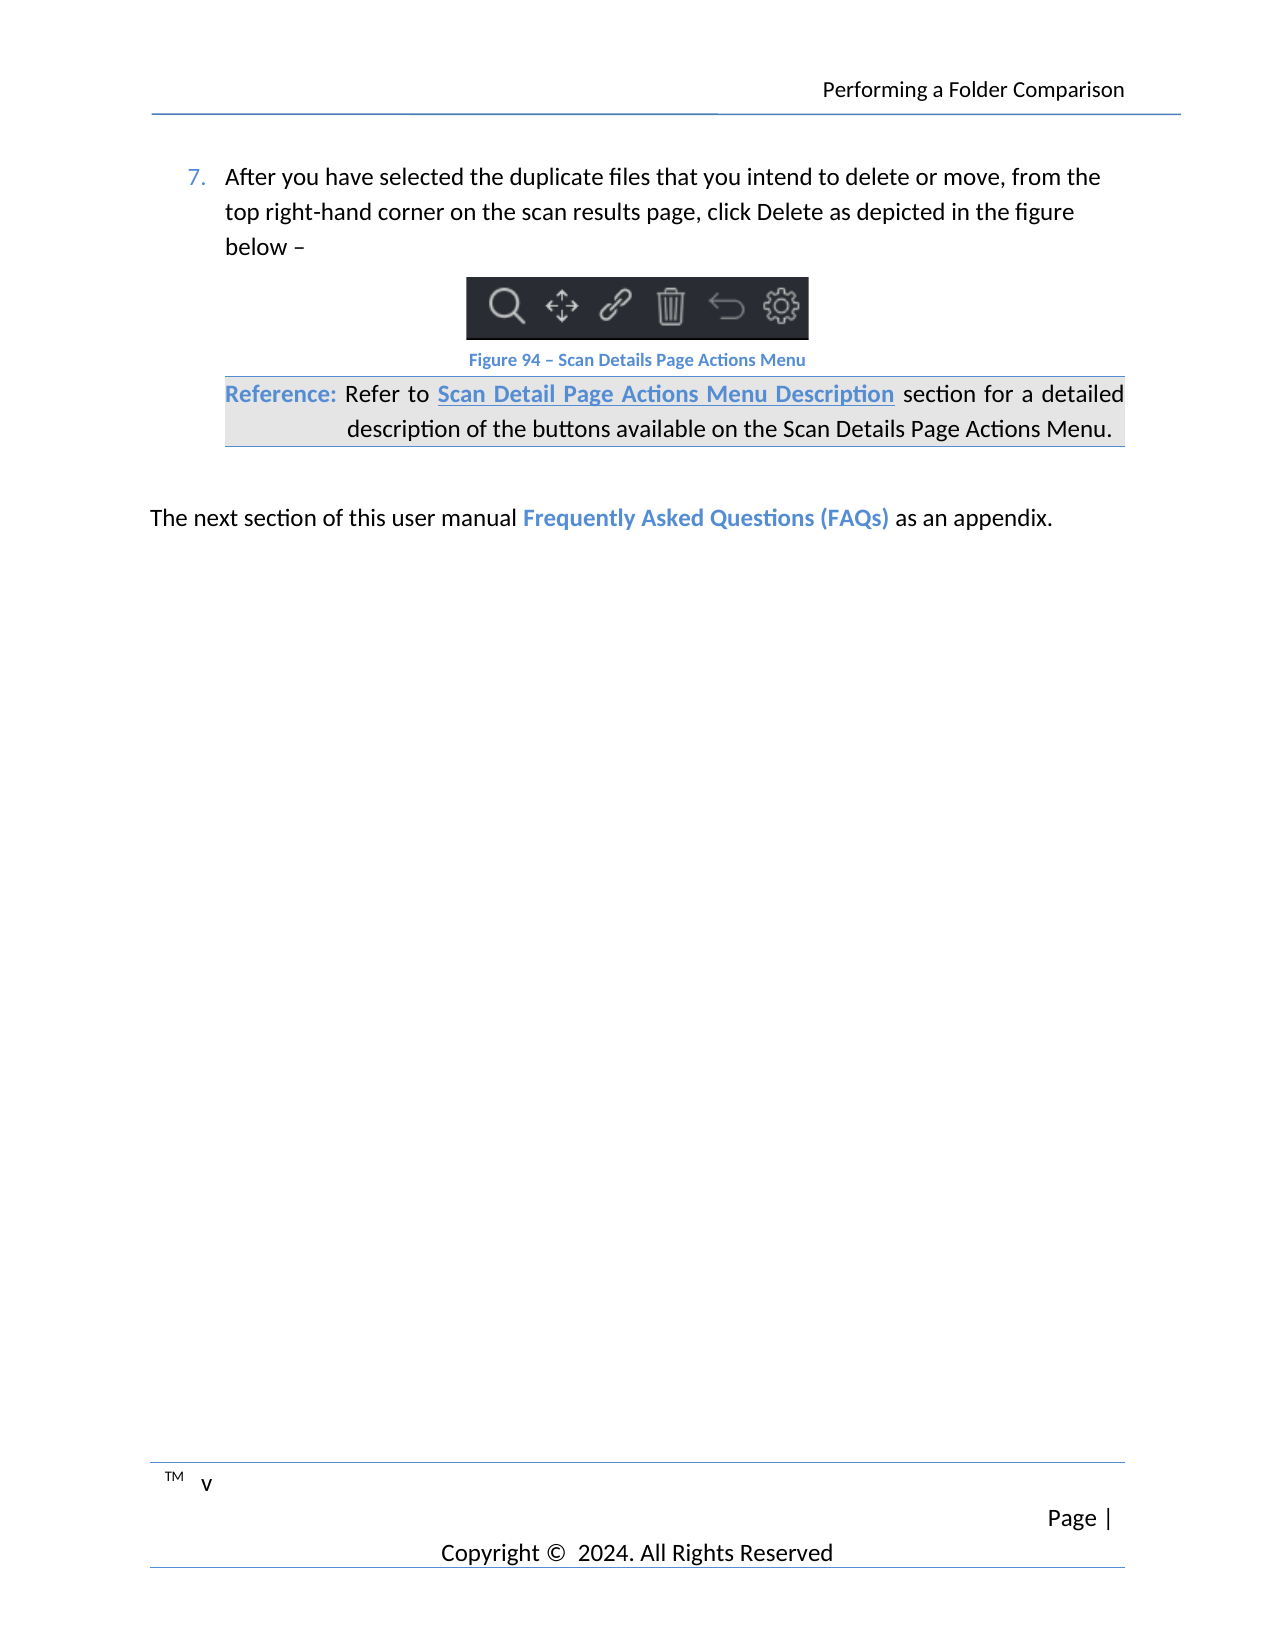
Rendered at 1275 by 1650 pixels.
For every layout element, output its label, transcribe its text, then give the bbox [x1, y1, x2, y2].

list After you have selected the duplicate files that you intend to delete or move, from the top right-hand corner on the scan results page, click Delete as depicted in the figure below – [187, 161, 1125, 262]
text Figure 94 – Scan Details Page Actions Menu [150, 348, 1125, 371]
text Reference: Refer to Scan Detail Page Actions Menu Description section for a detailed description of the buttons available on the Scan Details Page Actions Menu. [225, 377, 1125, 446]
picture [466, 277, 809, 340]
text The next section of this user manual Frequently Asked Questions (FAQs) as an appendix. [150, 502, 1125, 533]
